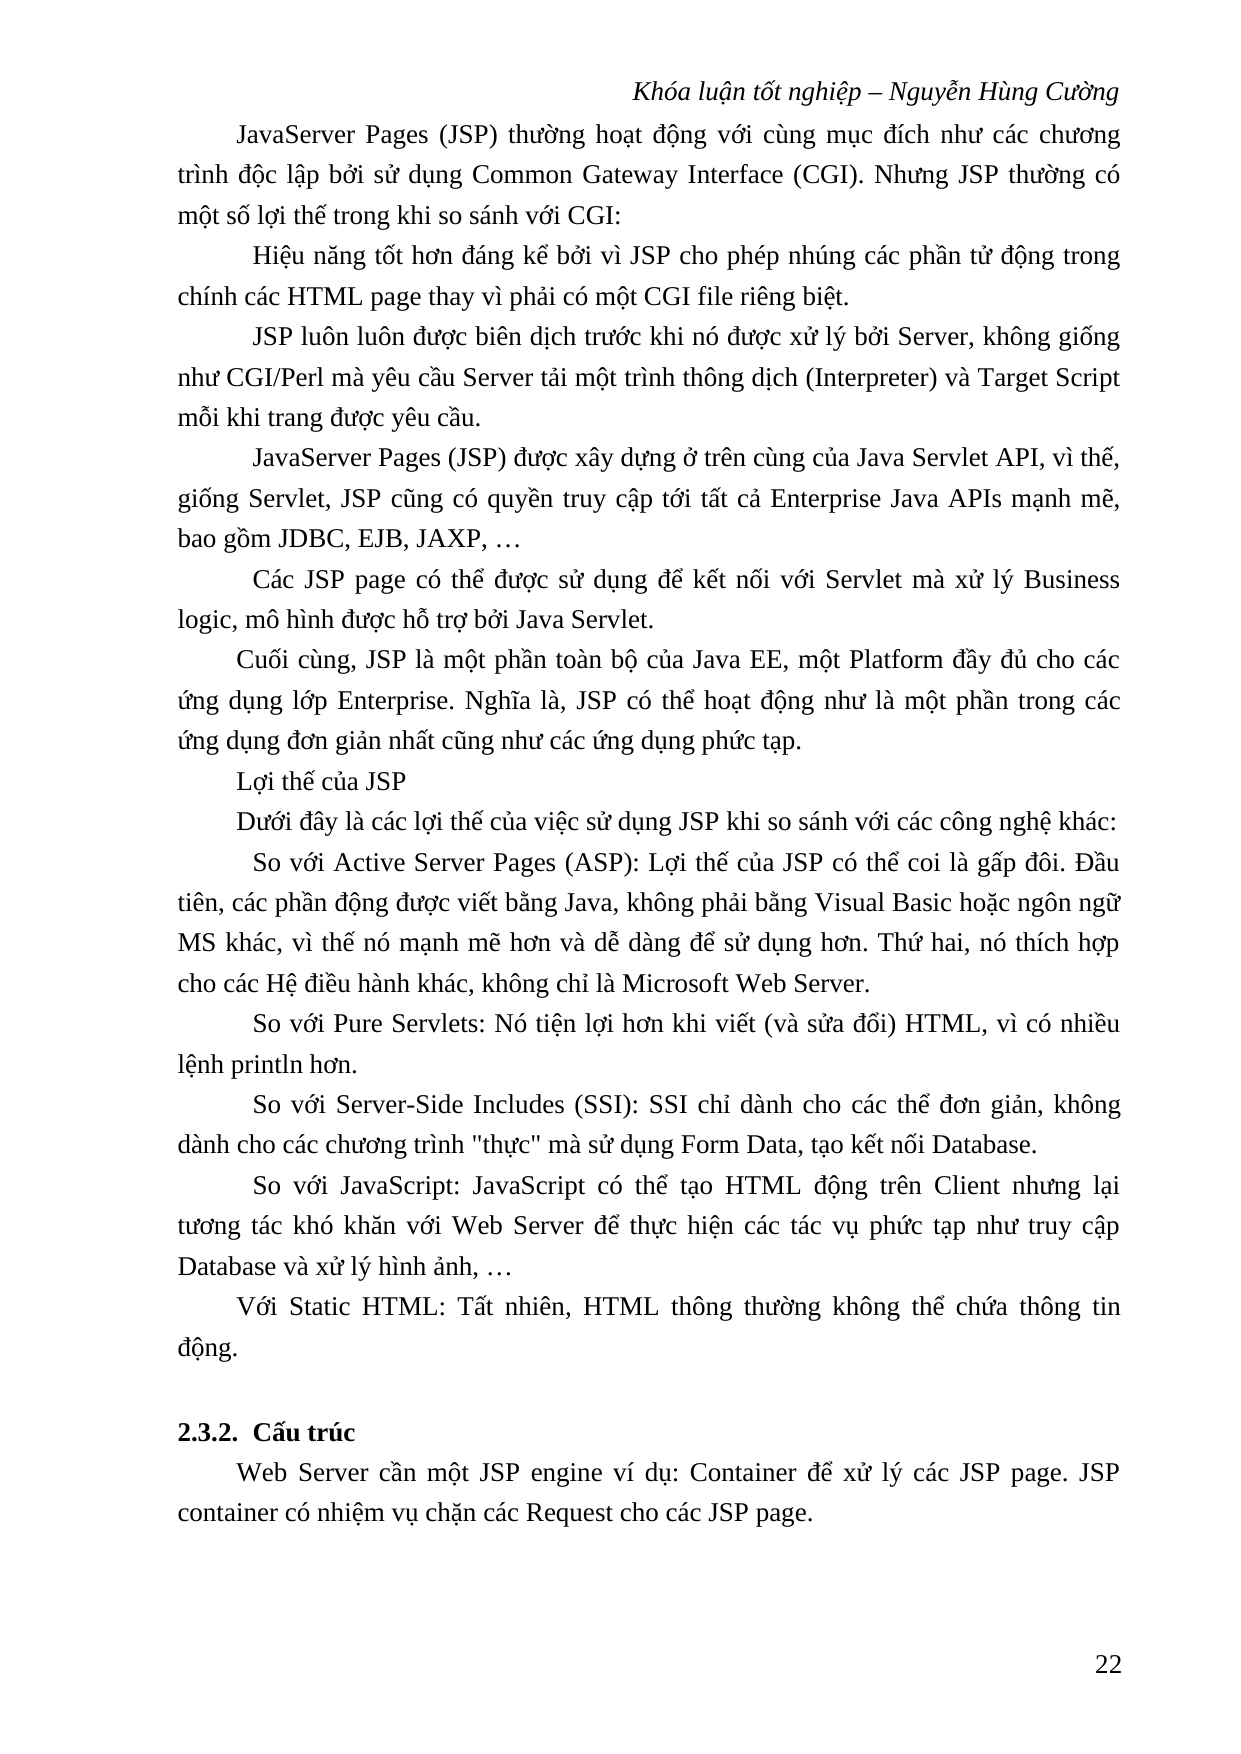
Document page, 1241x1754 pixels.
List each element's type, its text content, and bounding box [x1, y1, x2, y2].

text So với Active Server Pages (ASP): Lợi thế của JSP có thể coi là gấp đôi. Đầu tiên, các phần động được viết bằng Java, không phải bằng Visual Basic hoặc ngôn ngữ MS khác, vì thế nó mạnh mẽ hơn và dễ dàng để sử dụng hơn. Thứ hai, nó thích hợp cho các Hệ điều hành khác, không chỉ là Microsoft Web Server. [177, 846, 1122, 998]
text So với JavaScript: JavaScript có thể tạo HTML động trên Client nhưng lại tương tác khó khăn với Web Server để thực hiện các tác vụ phức tạp như truy cập Database và xử lý hình ảnh, … [177, 1169, 1122, 1281]
subtitle Cấu trúc [177, 1416, 1122, 1447]
text JavaServer Pages (JSP) được xây dựng ở trên cùng của Java Servlet API, vì thế, giống Servlet, JSP cũng có quyền truy cập tới tất cả Enterprise Java APIs mạnh mẽ, bao gồm JDBC, EJB, JAXP, … [177, 441, 1122, 553]
text JavaServer Pages (JSP) thường hoạt động với cùng mục đích như các chương trình độc lập bởi sử dụng Common Gateway Interface (CGI). Nhưng JSP thường có một số lợi thế trong khi so sánh với CGI: [177, 118, 1122, 230]
text Hiệu năng tốt hơn đáng kể bởi vì JSP cho phép nhúng các phần tử động trong chính các HTML page thay vì phải có một CGI file riêng biệt. [177, 239, 1122, 311]
text Lợi thế của JSP [177, 765, 1122, 796]
text Cuối cùng, JSP là một phần toàn bộ của Java EE, một Platform đầy đủ cho các ứng dụng lớp Enterprise. Nghĩa là, JSP có thể hoạt động như là một phần trong các ứng dụng đơn giản nhất cũng như các ứng dụng phức tạp. [177, 643, 1122, 756]
text So với Pure Servlets: Nó tiện lợi hơn khi viết (và sửa đổi) HTML, vì có nhiều lệnh println hơn. [177, 1007, 1122, 1079]
text JSP luôn luôn được biên dịch trước khi nó được xử lý bởi Server, không giống như CGI/Perl mà yêu cầu Server tải một trình thông dịch (Interpreter) và Target Script mỗi khi trang được yêu cầu. [177, 320, 1122, 432]
text Với Static HTML: Tất nhiên, HTML thông thường không thể chứa thông tin động. [177, 1290, 1122, 1362]
text Các JSP page có thể được sử dụng để kết nối với Servlet mà xử lý Business logic, mô hình được hỗ trợ bởi Java Servlet. [177, 563, 1122, 634]
text Dưới đây là các lợi thế của việc sử dụng JSP khi so sánh với các công nghệ khác: [177, 805, 1122, 836]
text Web Server cần một JSP engine ví dụ: Container để xử lý các JSP page. JSP container có nhiệm vụ chặn các Request cho các JSP page. [177, 1456, 1122, 1528]
text So với Server-Side Includes (SSI): SSI chỉ dành cho các thể đơn giản, không dành cho các chương trình "thực" mà sử dụng Form Data, tạo kết nối Database. [177, 1088, 1122, 1160]
